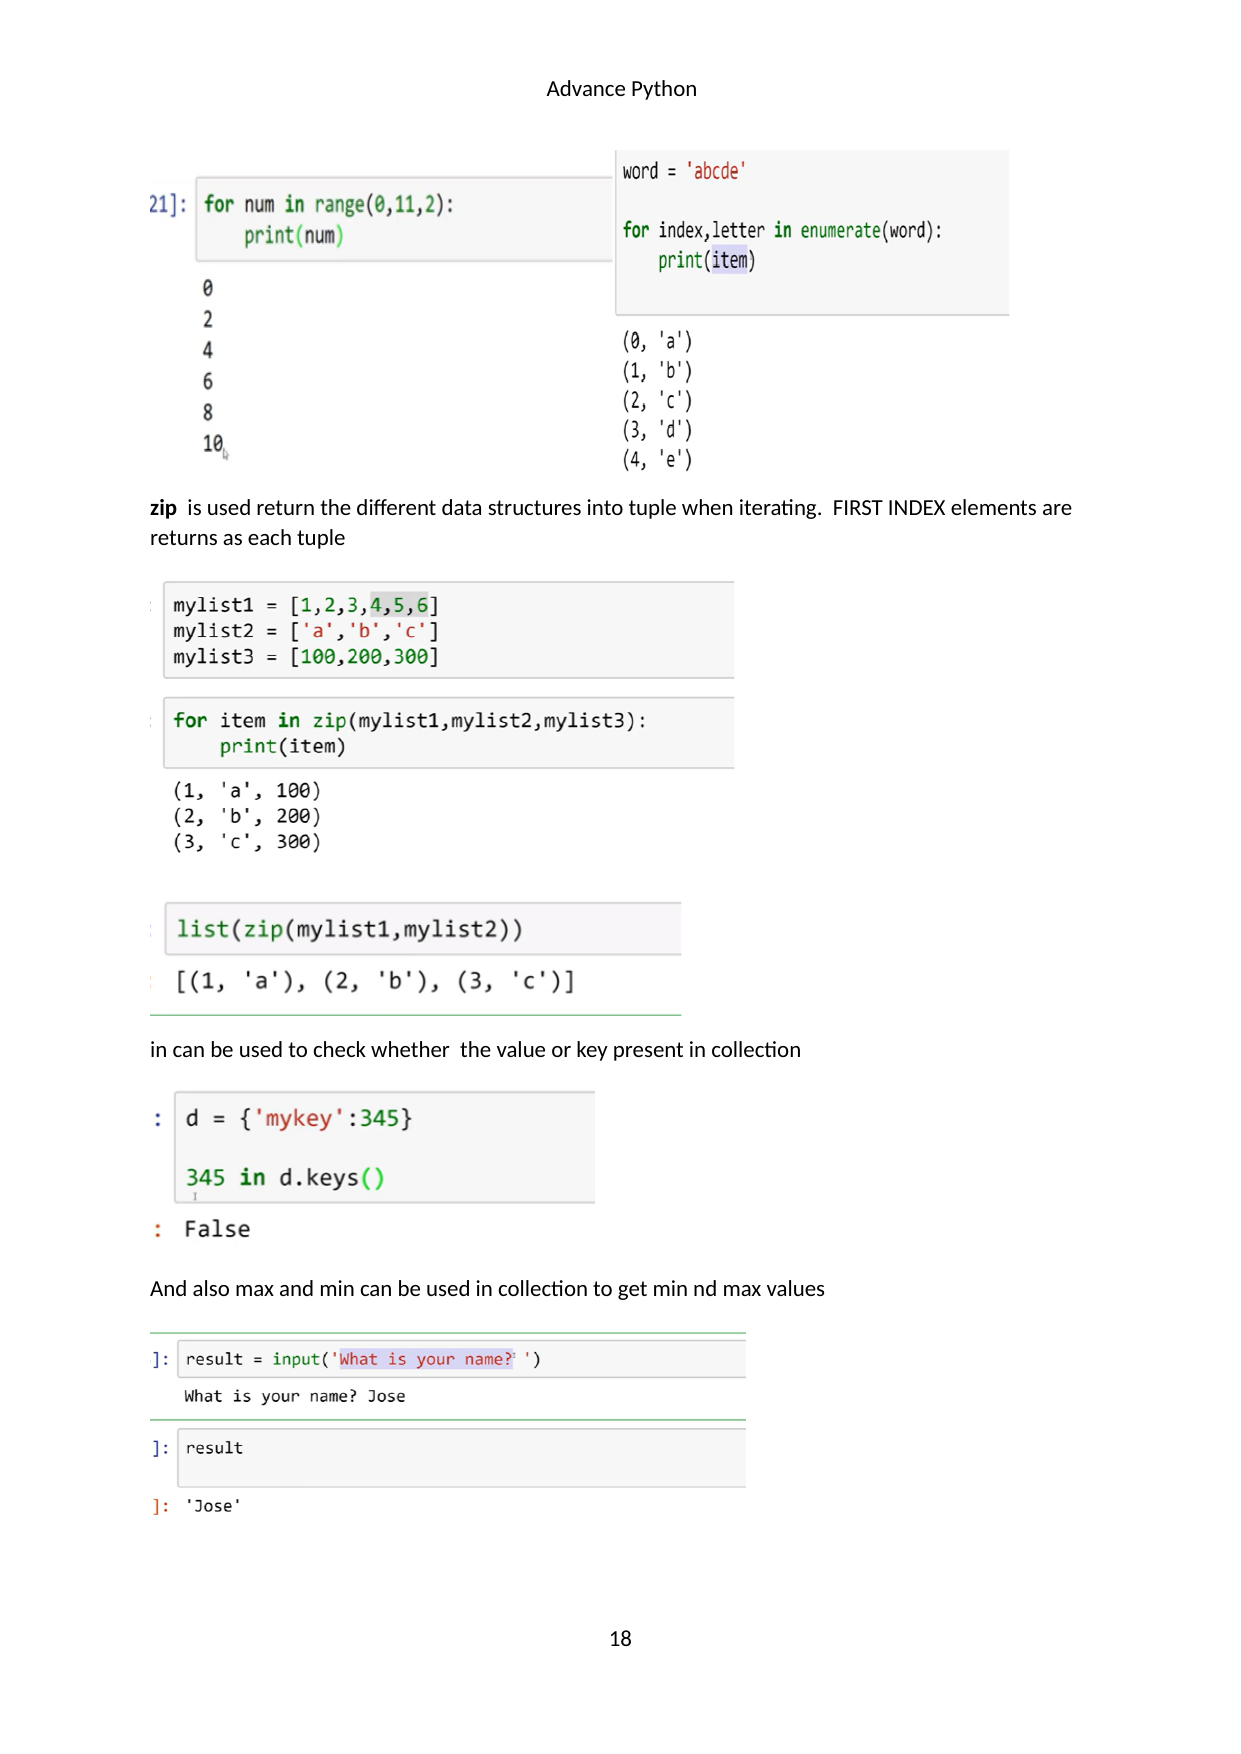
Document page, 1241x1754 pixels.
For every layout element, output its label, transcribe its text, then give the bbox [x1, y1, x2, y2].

text in can be used to check whether the value or key present in collection [150, 1035, 1090, 1063]
picture [150, 1081, 595, 1256]
picture [150, 884, 682, 1016]
text zip is used return the different data structures into tuple when iterating. FIRST INDEX elements are returns as each tuple [150, 493, 1090, 551]
picture [150, 1321, 746, 1527]
picture [150, 570, 735, 866]
picture [150, 150, 1010, 474]
text And also max and min can be used in collection to get min nd max values [150, 1274, 1090, 1302]
